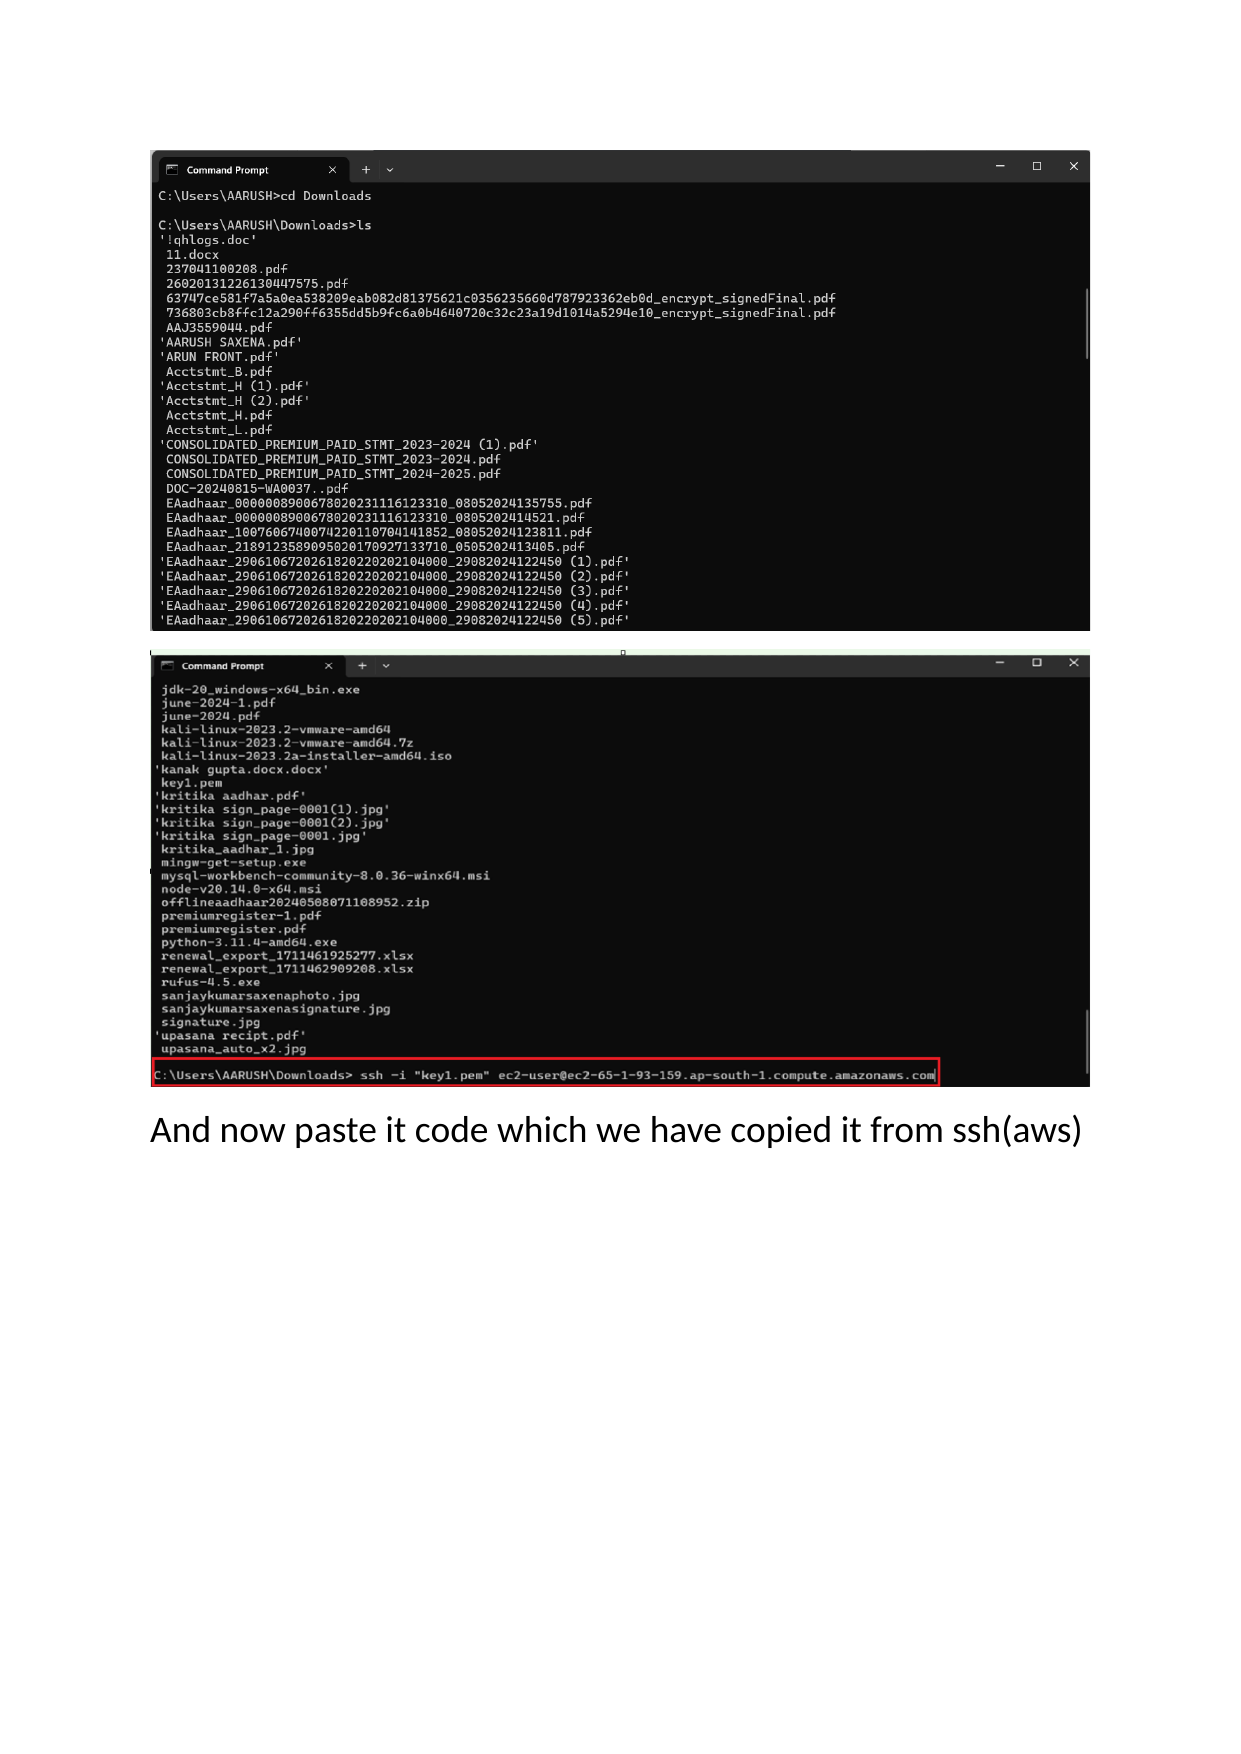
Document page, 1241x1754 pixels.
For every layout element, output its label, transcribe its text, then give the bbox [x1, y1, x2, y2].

picture [150, 150, 1091, 631]
picture [150, 649, 1091, 1087]
text And now paste it code which we have copied it from ssh(aws) [150, 1106, 1090, 1152]
